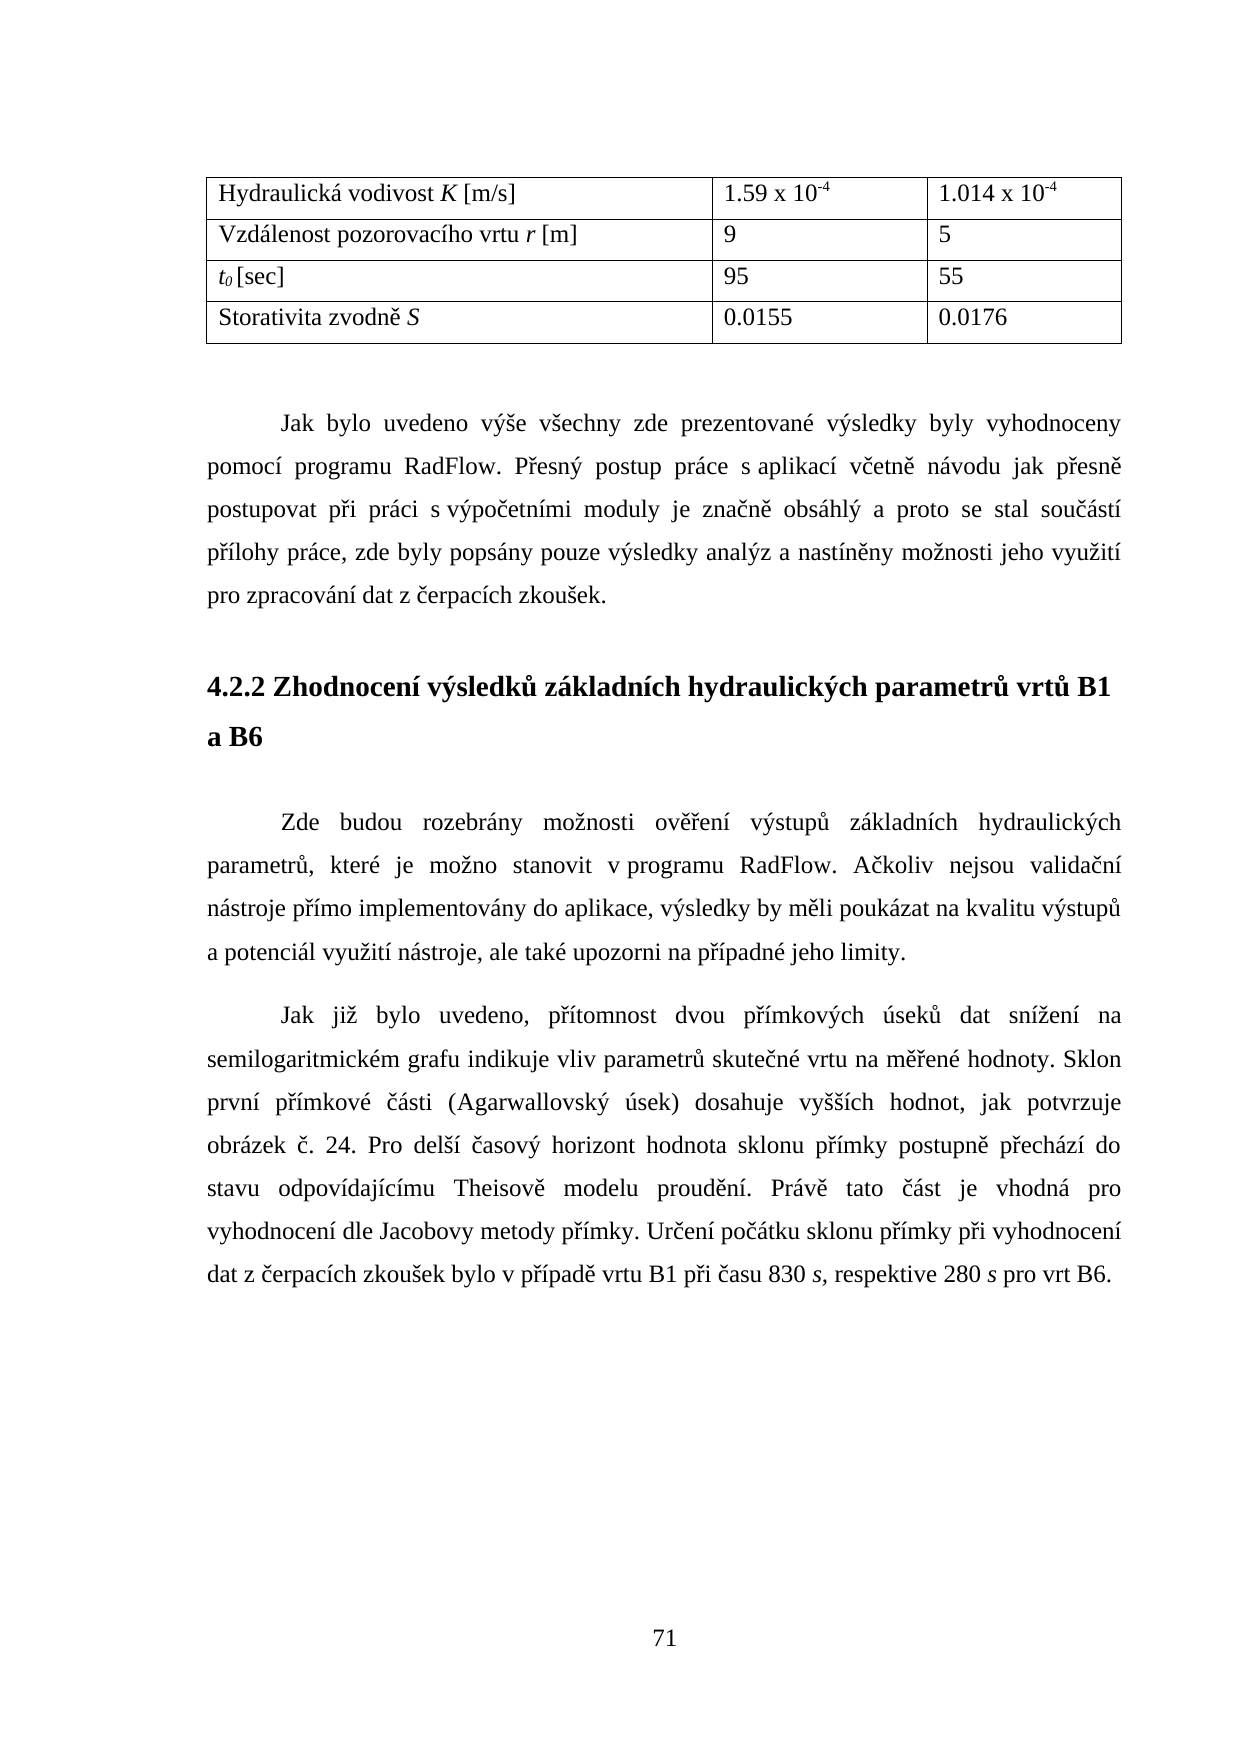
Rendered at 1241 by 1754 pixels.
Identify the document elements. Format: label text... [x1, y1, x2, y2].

table_cell 1.59 x 10-4 [713, 178, 927, 218]
table_cell 55 [928, 261, 1121, 301]
table_cell Vzdálenost pozorovacího vrtu r [m] [207, 220, 712, 260]
table_cell Hydraulická vodivost K [m/s] [207, 178, 712, 218]
text Jak již bylo uvedeno, přítomnost dvou přímkových úseků dat snížení na semilogaritmickém grafu indikuje vliv parametrů skutečné vrtu na měřené hodnoty. Sklon první přímkové části (Agarwallovský úsek) dosahuje vyšších hodnot, jak potvrzuje obrázek č. 24. Pro delší časový horizont hodnota sklonu přímky postupně přechází do stavu odpovídajícímu Theisově modelu proudění. Právě tato část je vhodná pro vyhodnocení dle Jacobovy metody přímky. Určení počátku sklonu přímky při vyhodnocení dat z čerpacích zkoušek bylo v případě vrtu B1 při času 830 s, respektive 280 s pro vrt B6. [207, 1001, 1122, 1288]
table_cell 0.0155 [713, 302, 927, 343]
table_cell 95 [713, 261, 927, 301]
subtitle 4.2.2 Zhodnocení výsledků základních hydraulických parametrů vrtů B1 a B6 [207, 669, 1122, 753]
table_cell t0 [sec] [207, 261, 712, 301]
table_cell 0.0176 [928, 302, 1121, 343]
table_cell Storativita zvodně S [207, 302, 712, 343]
table_cell 1.014 x 10-4 [928, 178, 1121, 218]
text Zde budou rozebrány možnosti ověření výstupů základních hydraulických parametrů, které je možno stanovit v programu RadFlow. Ačkoliv nejsou validační nástroje přímo implementovány do aplikace, výsledky by měli poukázat na kvalitu výstupů a potenciál využití nástroje, ale také upozorni na případné jeho limity. [207, 807, 1122, 965]
table_cell 5 [928, 220, 1121, 260]
table_cell 9 [713, 220, 927, 260]
text Jak bylo uvedeno výše všechny zde prezentované výsledky byly vyhodnoceny pomocí programu RadFlow. Přesný postup práce s aplikací včetně návodu jak přesně postupovat při práci s výpočetními moduly je značně obsáhlý a proto se stal součástí přílohy práce, zde byly popsány pouze výsledky analýz a nastíněny možnosti jeho využití pro zpracování dat z čerpacích zkoušek. [207, 408, 1122, 609]
